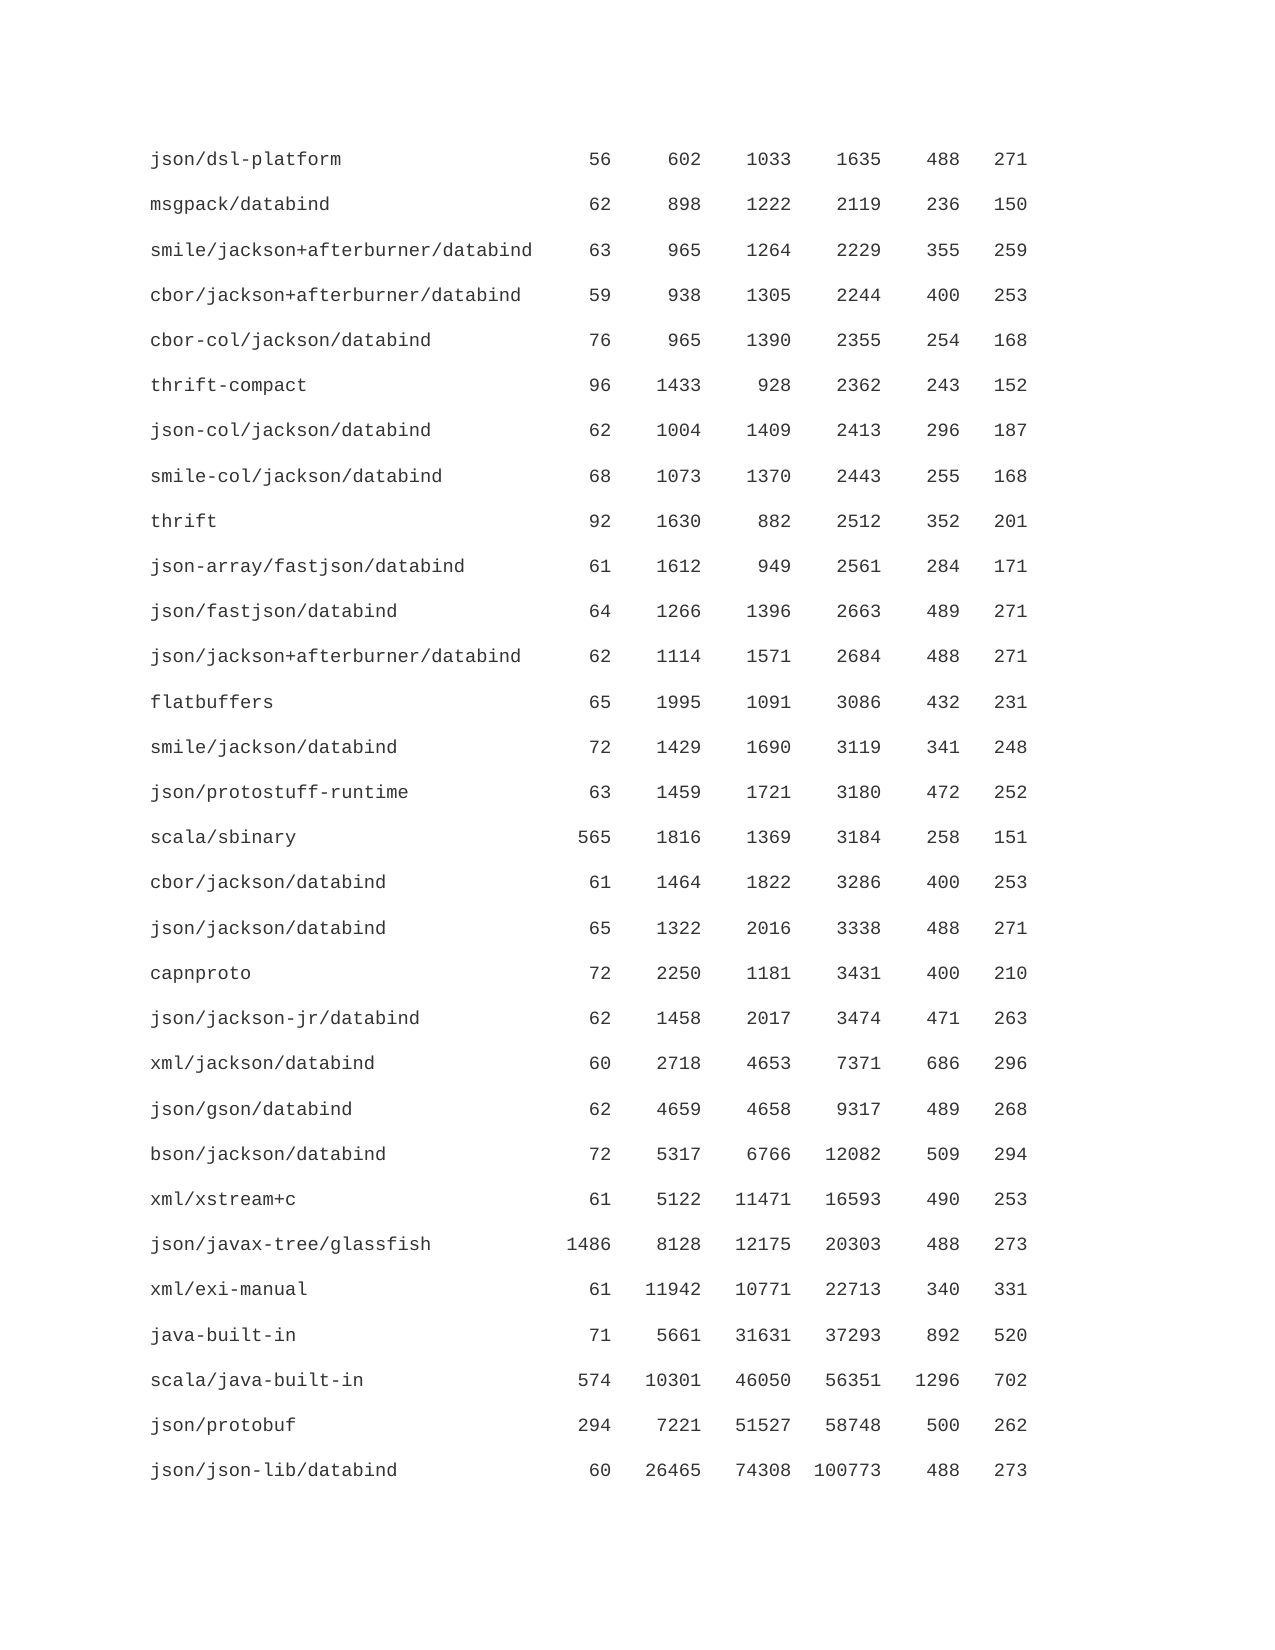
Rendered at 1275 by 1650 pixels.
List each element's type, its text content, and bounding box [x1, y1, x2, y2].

text smile/jackson+afterburner/databind 63 965 1264 2229 355 259 [150, 240, 1125, 262]
text json/jackson/databind 65 1322 2016 3338 488 271 [150, 918, 1125, 940]
text xml/jackson/databind 60 2718 4653 7371 686 296 [150, 1054, 1125, 1075]
text thrift 92 1630 882 2512 352 201 [150, 512, 1125, 533]
text cbor-col/jackson/databind 76 965 1390 2355 254 168 [150, 331, 1125, 352]
text scala/sbinary 565 1816 1369 3184 258 151 [150, 828, 1125, 849]
text json/javax-tree/glassfish 1486 8128 12175 20303 488 273 [150, 1235, 1125, 1256]
text thrift-compact 96 1433 928 2362 243 152 [150, 376, 1125, 397]
text xml/exi-manual 61 11942 10771 22713 340 331 [150, 1280, 1125, 1301]
text cbor/jackson+afterburner/databind 59 938 1305 2244 400 253 [150, 286, 1125, 307]
text bson/jackson/databind 72 5317 6766 12082 509 294 [150, 1144, 1125, 1166]
text smile-col/jackson/databind 68 1073 1370 2443 255 168 [150, 466, 1125, 488]
text json/json-lib/databind 60 26465 74308 100773 488 273 [150, 1461, 1125, 1482]
text json/jackson+afterburner/databind 62 1114 1571 2684 488 271 [150, 647, 1125, 668]
text json/jackson-jr/databind 62 1458 2017 3474 471 263 [150, 1009, 1125, 1030]
text json/fastjson/databind 64 1266 1396 2663 489 271 [150, 602, 1125, 623]
text cbor/jackson/databind 61 1464 1822 3286 400 253 [150, 873, 1125, 894]
text json-array/fastjson/databind 61 1612 949 2561 284 171 [150, 557, 1125, 578]
text capnproto 72 2250 1181 3431 400 210 [150, 964, 1125, 985]
text smile/jackson/databind 72 1429 1690 3119 341 248 [150, 738, 1125, 759]
text json/dsl-platform 56 602 1033 1635 488 271 [150, 150, 1125, 171]
text msgpack/databind 62 898 1222 2119 236 150 [150, 195, 1125, 216]
text json/protobuf 294 7221 51527 58748 500 262 [150, 1416, 1125, 1437]
text java-built-in 71 5661 31631 37293 892 520 [150, 1325, 1125, 1347]
text scala/java-built-in 574 10301 46050 56351 1296 702 [150, 1371, 1125, 1392]
text xml/xstream+c 61 5122 11471 16593 490 253 [150, 1190, 1125, 1211]
text json/protostuff-runtime 63 1459 1721 3180 472 252 [150, 783, 1125, 804]
text flatbuffers 65 1995 1091 3086 432 231 [150, 692, 1125, 714]
text json/gson/databind 62 4659 4658 9317 489 268 [150, 1099, 1125, 1121]
text json-col/jackson/databind 62 1004 1409 2413 296 187 [150, 421, 1125, 442]
